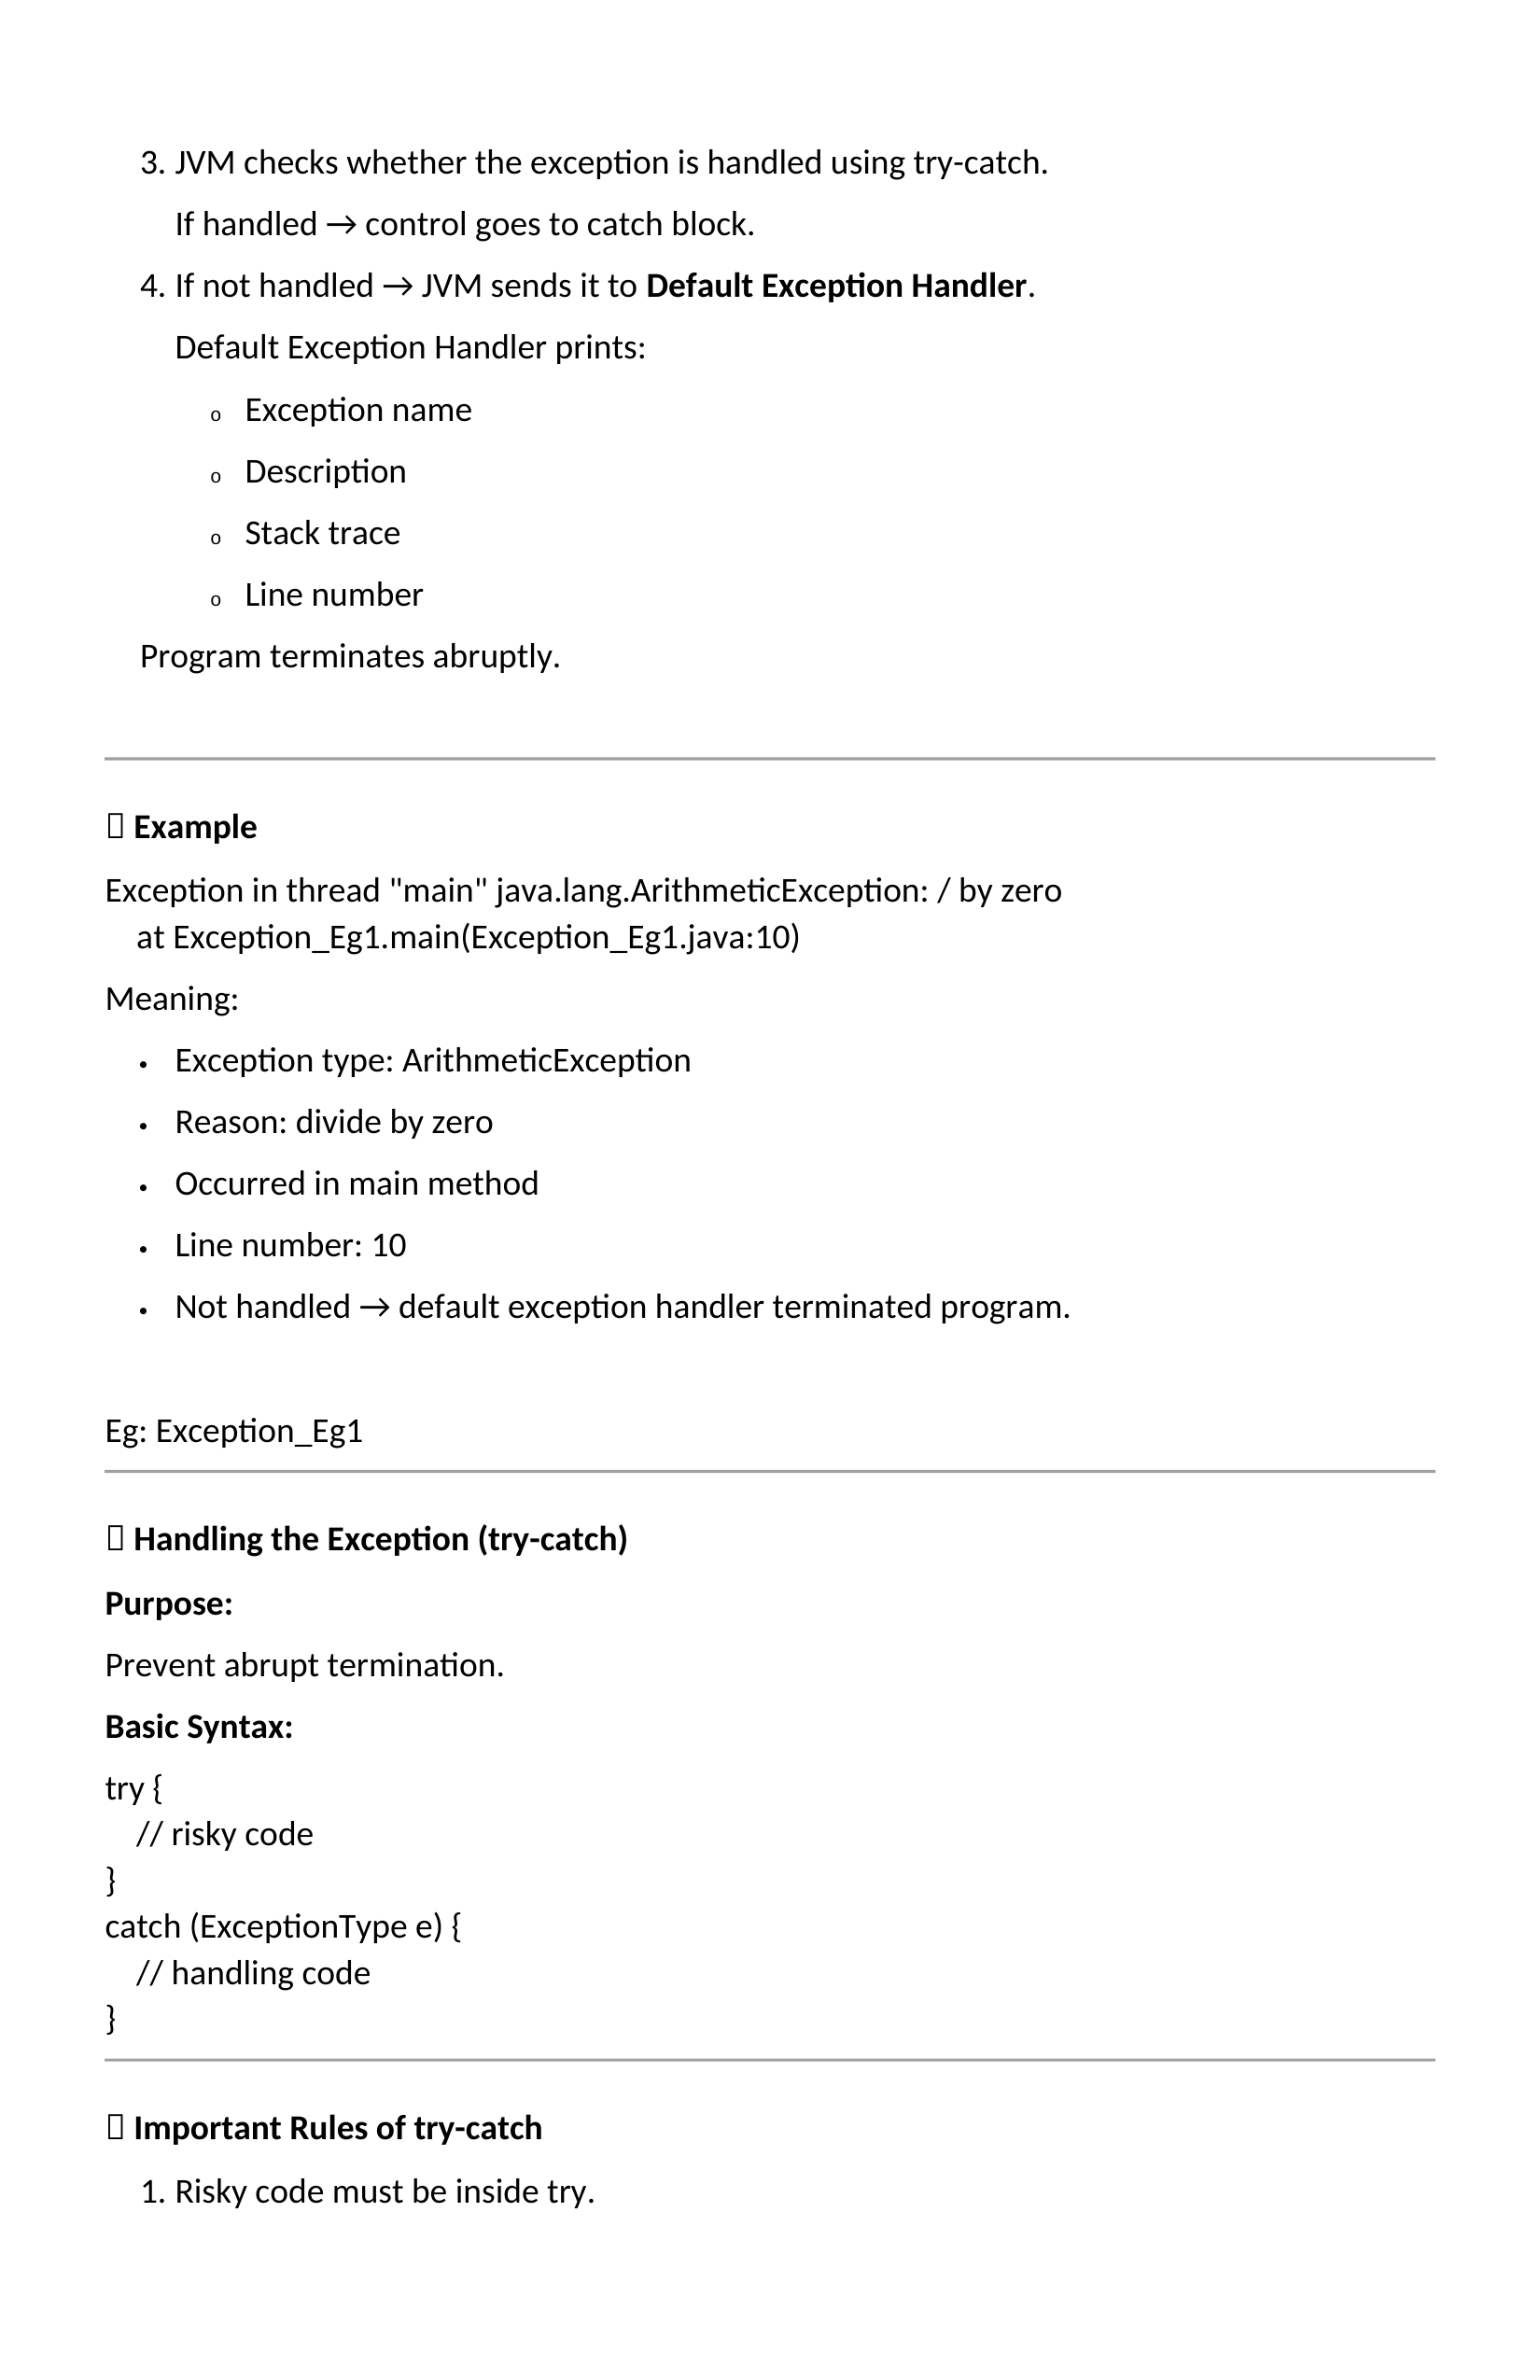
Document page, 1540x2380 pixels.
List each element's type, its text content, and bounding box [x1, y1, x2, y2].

text Prevent abrupt termination. [105, 1643, 1435, 1686]
text ✅ Example [105, 801, 1435, 848]
list If not handled → JVM sends it to Default Exception Handler. [140, 263, 1435, 306]
list Reason: divide by zero [140, 1099, 1435, 1142]
list JVM checks whether the exception is handled using try-catch. [140, 140, 1435, 183]
list Not handled → default exception handler terminated program. [140, 1284, 1435, 1327]
text Meaning: [105, 976, 1435, 1019]
list Line number [210, 572, 1435, 615]
text Program terminates abruptly. [140, 634, 1435, 677]
text try { // risky code } catch (ExceptionType e) { // handling code } [105, 1766, 1435, 2039]
text Basic Syntax: [105, 1704, 1435, 1747]
text If handled → control goes to catch block. [140, 202, 1435, 245]
list Stack trace [210, 511, 1435, 553]
text Purpose: [105, 1580, 1435, 1623]
text Eg: Exception_Eg1 [105, 1408, 1435, 1450]
list Description [210, 449, 1435, 492]
text Default Exception Handler prints: [140, 325, 1435, 368]
text Exception in thread "main" java.lang.ArithmeticException: / by zero at Exception_Eg1.main(Exception_Eg1.java:10) [105, 868, 1435, 957]
list Occurred in main method [140, 1161, 1435, 1204]
list Exception type: ArithmeticException [140, 1038, 1435, 1081]
text ✅ Important Rules of try-catch [105, 2102, 1435, 2149]
text ✅ Handling the Exception (try-catch) [105, 1514, 1435, 1561]
list Risky code must be inside try. [140, 2169, 1435, 2212]
list Line number: 10 [140, 1223, 1435, 1266]
list Exception name [210, 386, 1435, 429]
